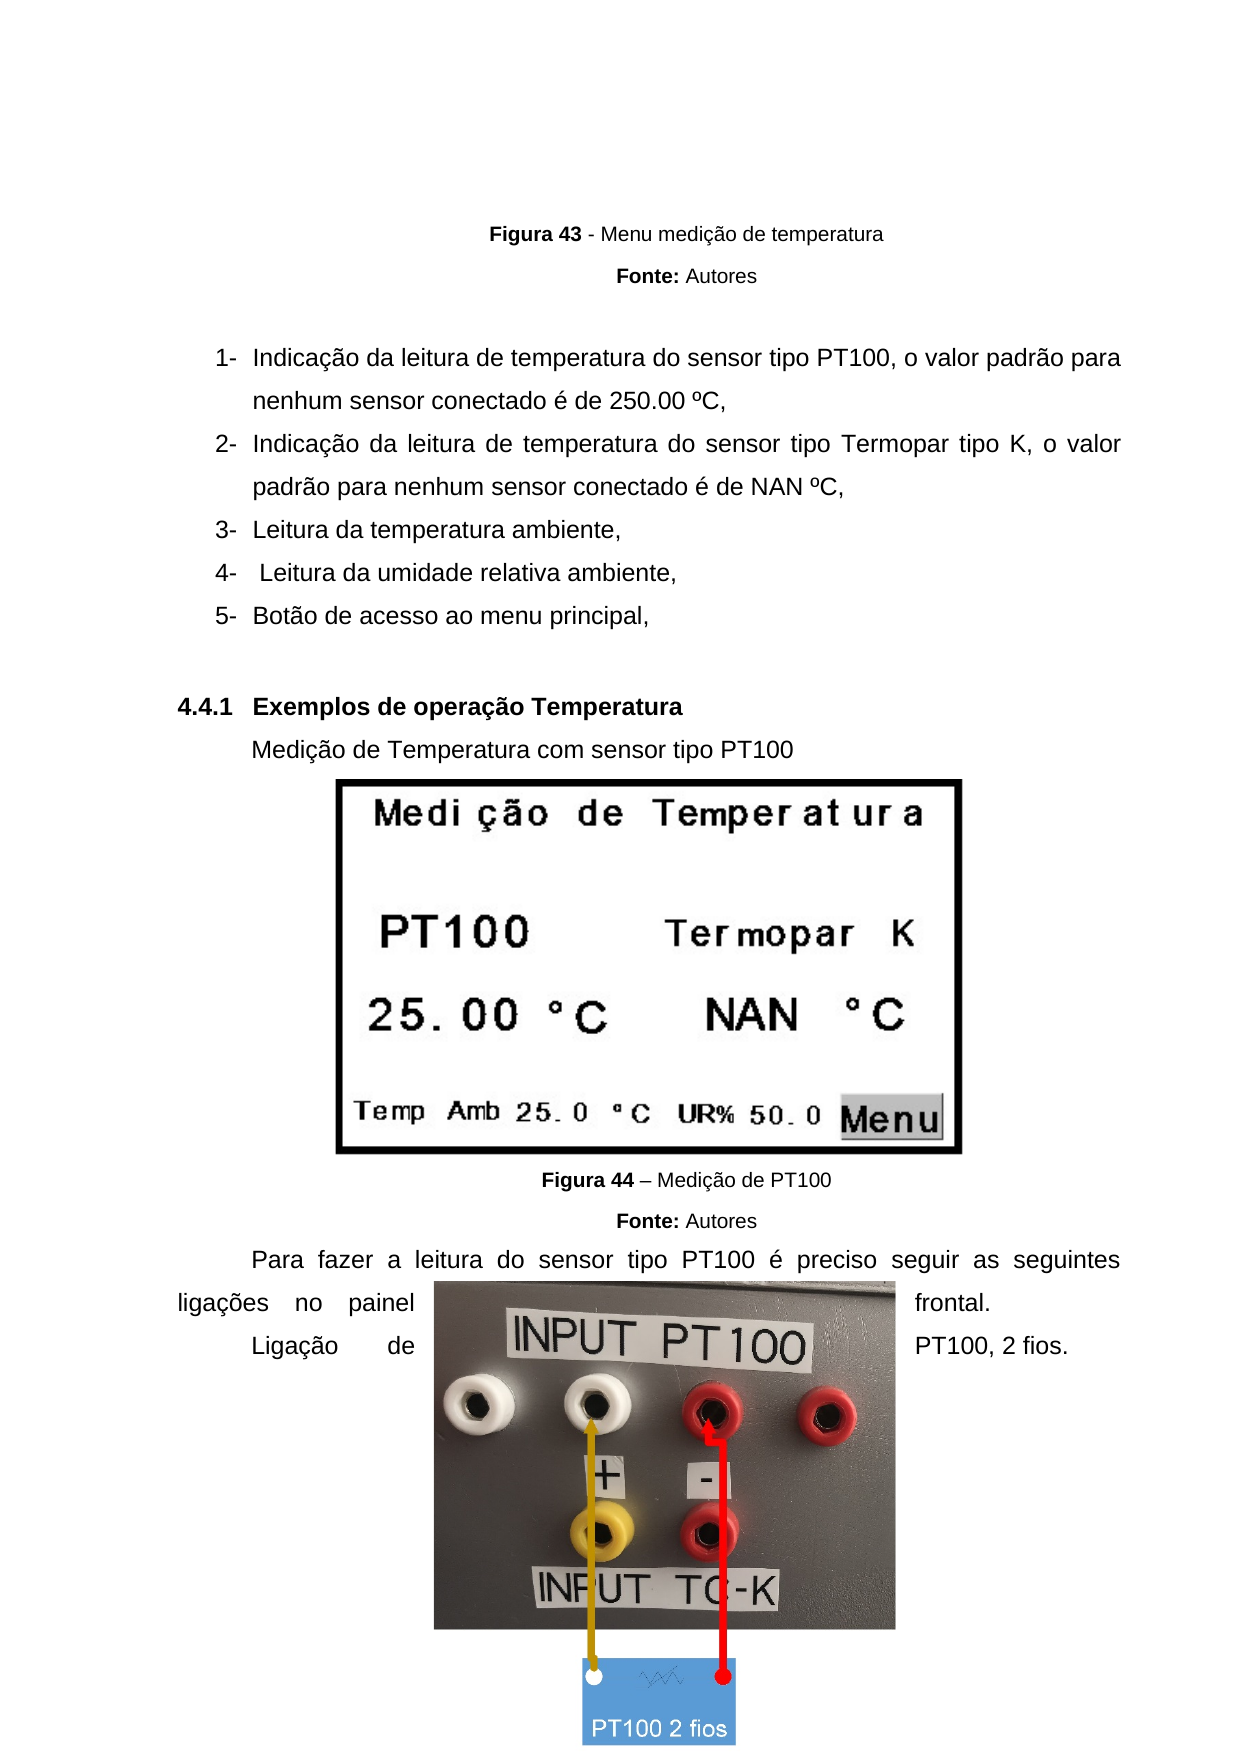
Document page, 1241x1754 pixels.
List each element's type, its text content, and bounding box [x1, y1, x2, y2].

picture [433, 1281, 896, 1754]
picture [335, 779, 964, 1156]
subtitle Exemplos de operação Temperatura [177, 692, 1122, 720]
list Indicação da leitura de temperatura do sensor tipo Termopar tipo K, o valor padrão para nenhum sensor conectado é de NAN ºC, [215, 429, 1122, 501]
text Ligação de PT100, 2 fios. [177, 1331, 433, 1360]
list Indicação da leitura de temperatura do sensor tipo PT100, o valor padrão para nenhum sensor conectado é de 250.00 ºC, [215, 342, 1122, 414]
text Para fazer a leitura do sensor tipo PT100 é preciso seguir as seguintes ligações no painel frontal. [177, 1245, 1122, 1317]
text Medição de Temperatura com sensor tipo PT100 [177, 735, 1122, 763]
text Fonte: Autores [177, 1209, 1122, 1233]
list Leitura da temperatura ambiente, [215, 515, 1122, 544]
text Fonte: Autores [177, 263, 1122, 287]
list Botão de acesso ao menu principal, [215, 601, 1122, 630]
text Ligação de PT100, 2 fios. [896, 1331, 1122, 1360]
list Leitura da umidade relativa ambiente, [215, 558, 1122, 587]
